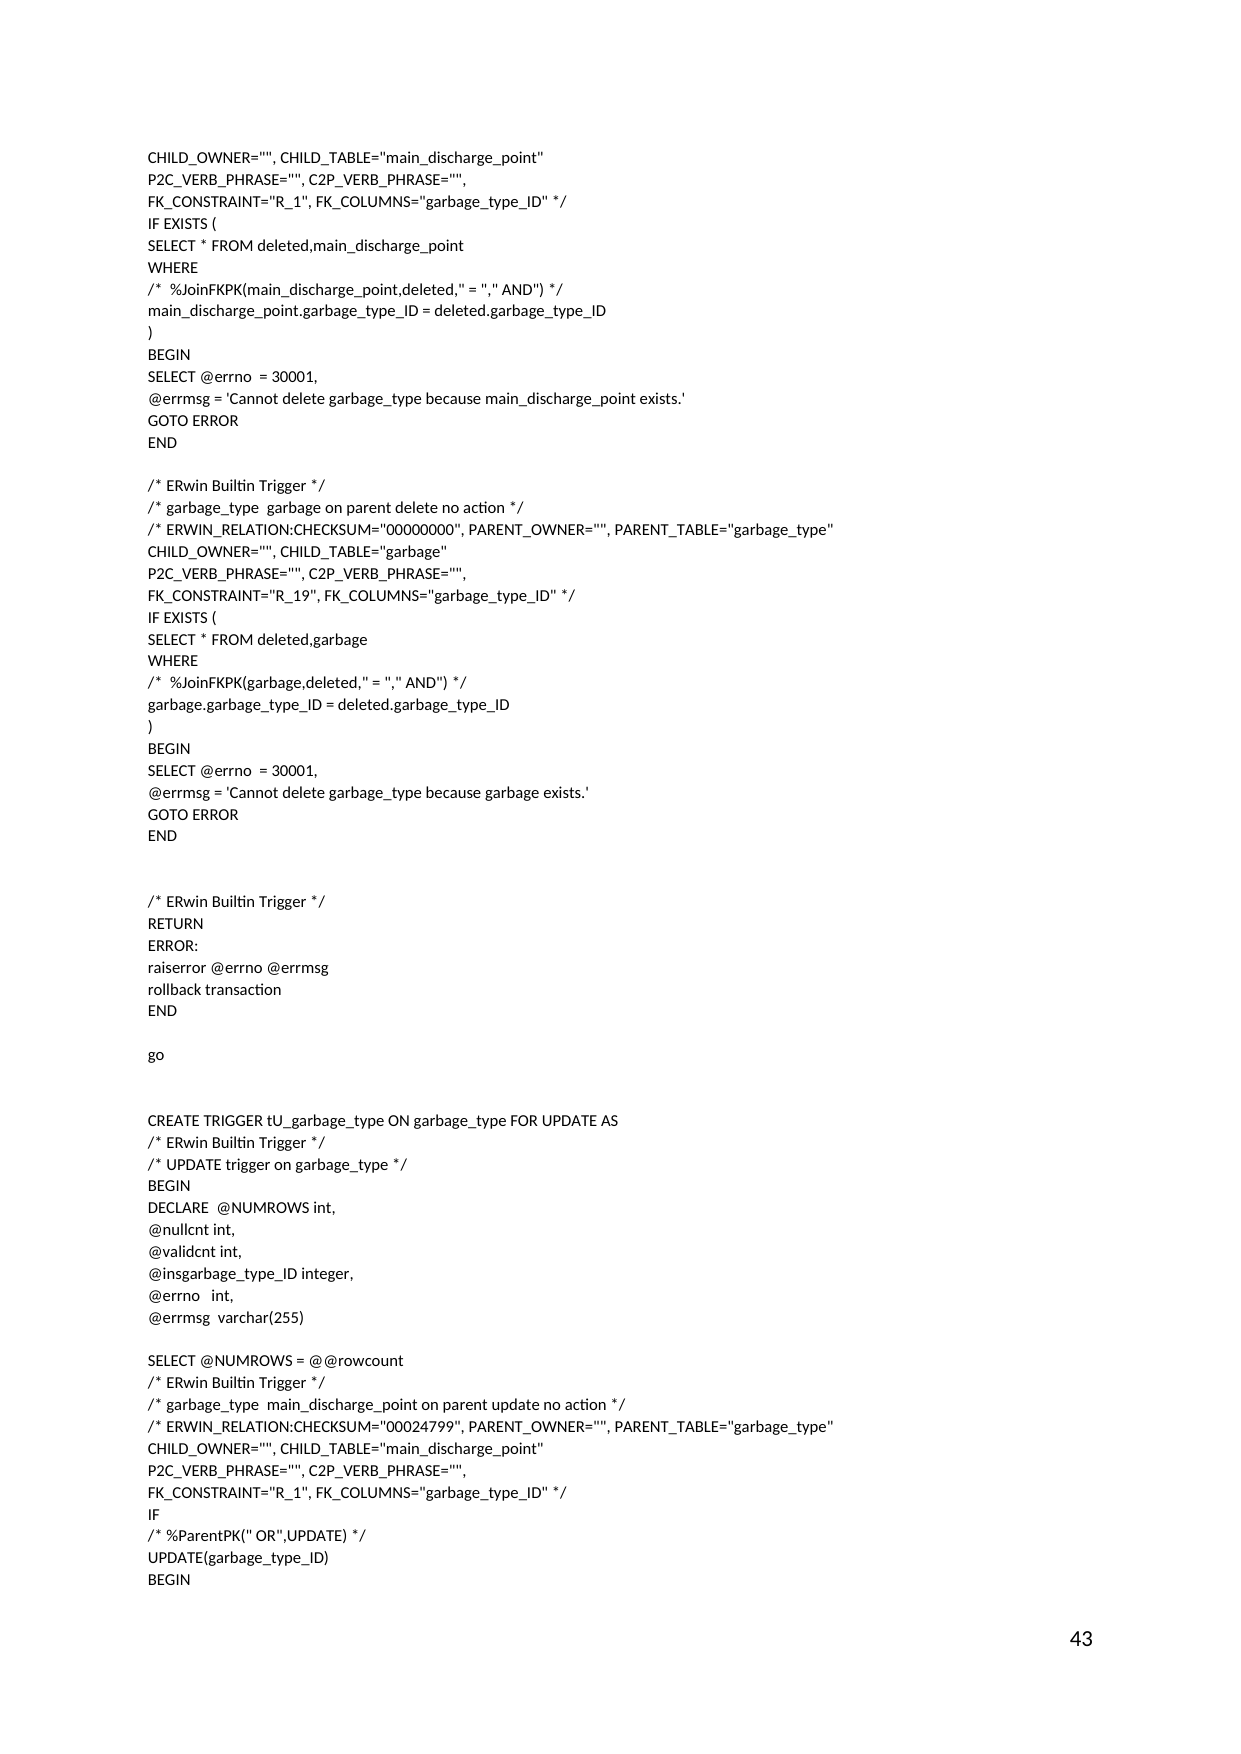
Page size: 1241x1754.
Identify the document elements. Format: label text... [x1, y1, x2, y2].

text /* garbage_type main_discharge_point on parent update no action */ [148, 1394, 1093, 1415]
text main_discharge_point.garbage_type_ID = deleted.garbage_type_ID [148, 301, 1093, 321]
text CHILD_OWNER="", CHILD_TABLE="main_discharge_point" [148, 1438, 1093, 1458]
text @errmsg = 'Cannot delete garbage_type because garbage exists.' [148, 782, 1093, 802]
text DECLARE @NUMROWS int, [148, 1198, 1093, 1218]
text CHILD_OWNER="", CHILD_TABLE="garbage" [148, 541, 1093, 562]
text SELECT * FROM deleted,main_discharge_point [148, 235, 1093, 255]
text IF EXISTS ( [148, 607, 1093, 627]
text @nullcnt int, [148, 1219, 1093, 1240]
text /* ERwin Builtin Trigger */ [148, 1373, 1093, 1393]
text FK_CONSTRAINT="R_1", FK_COLUMNS="garbage_type_ID" */ [148, 191, 1093, 212]
text /* ERwin Builtin Trigger */ [148, 891, 1093, 912]
text @errmsg = 'Cannot delete garbage_type because main_discharge_point exists.' [148, 388, 1093, 408]
text SELECT * FROM deleted,garbage [148, 629, 1093, 649]
text SELECT @NUMROWS = @@rowcount [148, 1351, 1093, 1371]
text rollback transaction [148, 979, 1093, 999]
text END [148, 826, 1093, 846]
text WHERE [148, 257, 1093, 277]
text /* ERWIN_RELATION:CHECKSUM="00024799", PARENT_OWNER="", PARENT_TABLE="garbage_type" [148, 1416, 1093, 1437]
text /* UPDATE trigger on garbage_type */ [148, 1154, 1093, 1174]
text P2C_VERB_PHRASE="", C2P_VERB_PHRASE="", [148, 563, 1093, 583]
text SELECT @errno = 30001, [148, 366, 1093, 387]
text /* %JoinFKPK(main_discharge_point,deleted," = "," AND") */ [148, 279, 1093, 299]
text @errmsg varchar(255) [148, 1307, 1093, 1327]
text FK_CONSTRAINT="R_19", FK_COLUMNS="garbage_type_ID" */ [148, 585, 1093, 605]
text CHILD_OWNER="", CHILD_TABLE="main_discharge_point" [148, 148, 1093, 168]
text @errno int, [148, 1285, 1093, 1305]
text GOTO ERROR [148, 804, 1093, 824]
text UPDATE(garbage_type_ID) [148, 1548, 1093, 1568]
text IF EXISTS ( [148, 213, 1093, 233]
text /* %JoinFKPK(garbage,deleted," = "," AND") */ [148, 673, 1093, 693]
text GOTO ERROR [148, 410, 1093, 430]
text FK_CONSTRAINT="R_1", FK_COLUMNS="garbage_type_ID" */ [148, 1482, 1093, 1502]
text /* ERwin Builtin Trigger */ [148, 1132, 1093, 1152]
text BEGIN [148, 1569, 1093, 1590]
text garbage.garbage_type_ID = deleted.garbage_type_ID [148, 694, 1093, 715]
text BEGIN [148, 344, 1093, 365]
text ) [148, 323, 1093, 343]
text BEGIN [148, 1176, 1093, 1196]
text RETURN [148, 913, 1093, 933]
text END [148, 432, 1093, 452]
text CREATE TRIGGER tU_garbage_type ON garbage_type FOR UPDATE AS [148, 1110, 1093, 1130]
text /* ERwin Builtin Trigger */ [148, 476, 1093, 496]
text BEGIN [148, 738, 1093, 758]
text @insgarbage_type_ID integer, [148, 1263, 1093, 1283]
text END [148, 1001, 1093, 1021]
text go [148, 1044, 1093, 1065]
text ) [148, 716, 1093, 737]
text WHERE [148, 651, 1093, 671]
text /* garbage_type garbage on parent delete no action */ [148, 498, 1093, 518]
text @validcnt int, [148, 1241, 1093, 1262]
text IF [148, 1504, 1093, 1524]
text /* %ParentPK(" OR",UPDATE) */ [148, 1526, 1093, 1546]
text ERROR: [148, 935, 1093, 955]
text P2C_VERB_PHRASE="", C2P_VERB_PHRASE="", [148, 1460, 1093, 1480]
text /* ERWIN_RELATION:CHECKSUM="00000000", PARENT_OWNER="", PARENT_TABLE="garbage_type" [148, 519, 1093, 540]
text raiserror @errno @errmsg [148, 957, 1093, 977]
text P2C_VERB_PHRASE="", C2P_VERB_PHRASE="", [148, 169, 1093, 190]
text SELECT @errno = 30001, [148, 760, 1093, 780]
